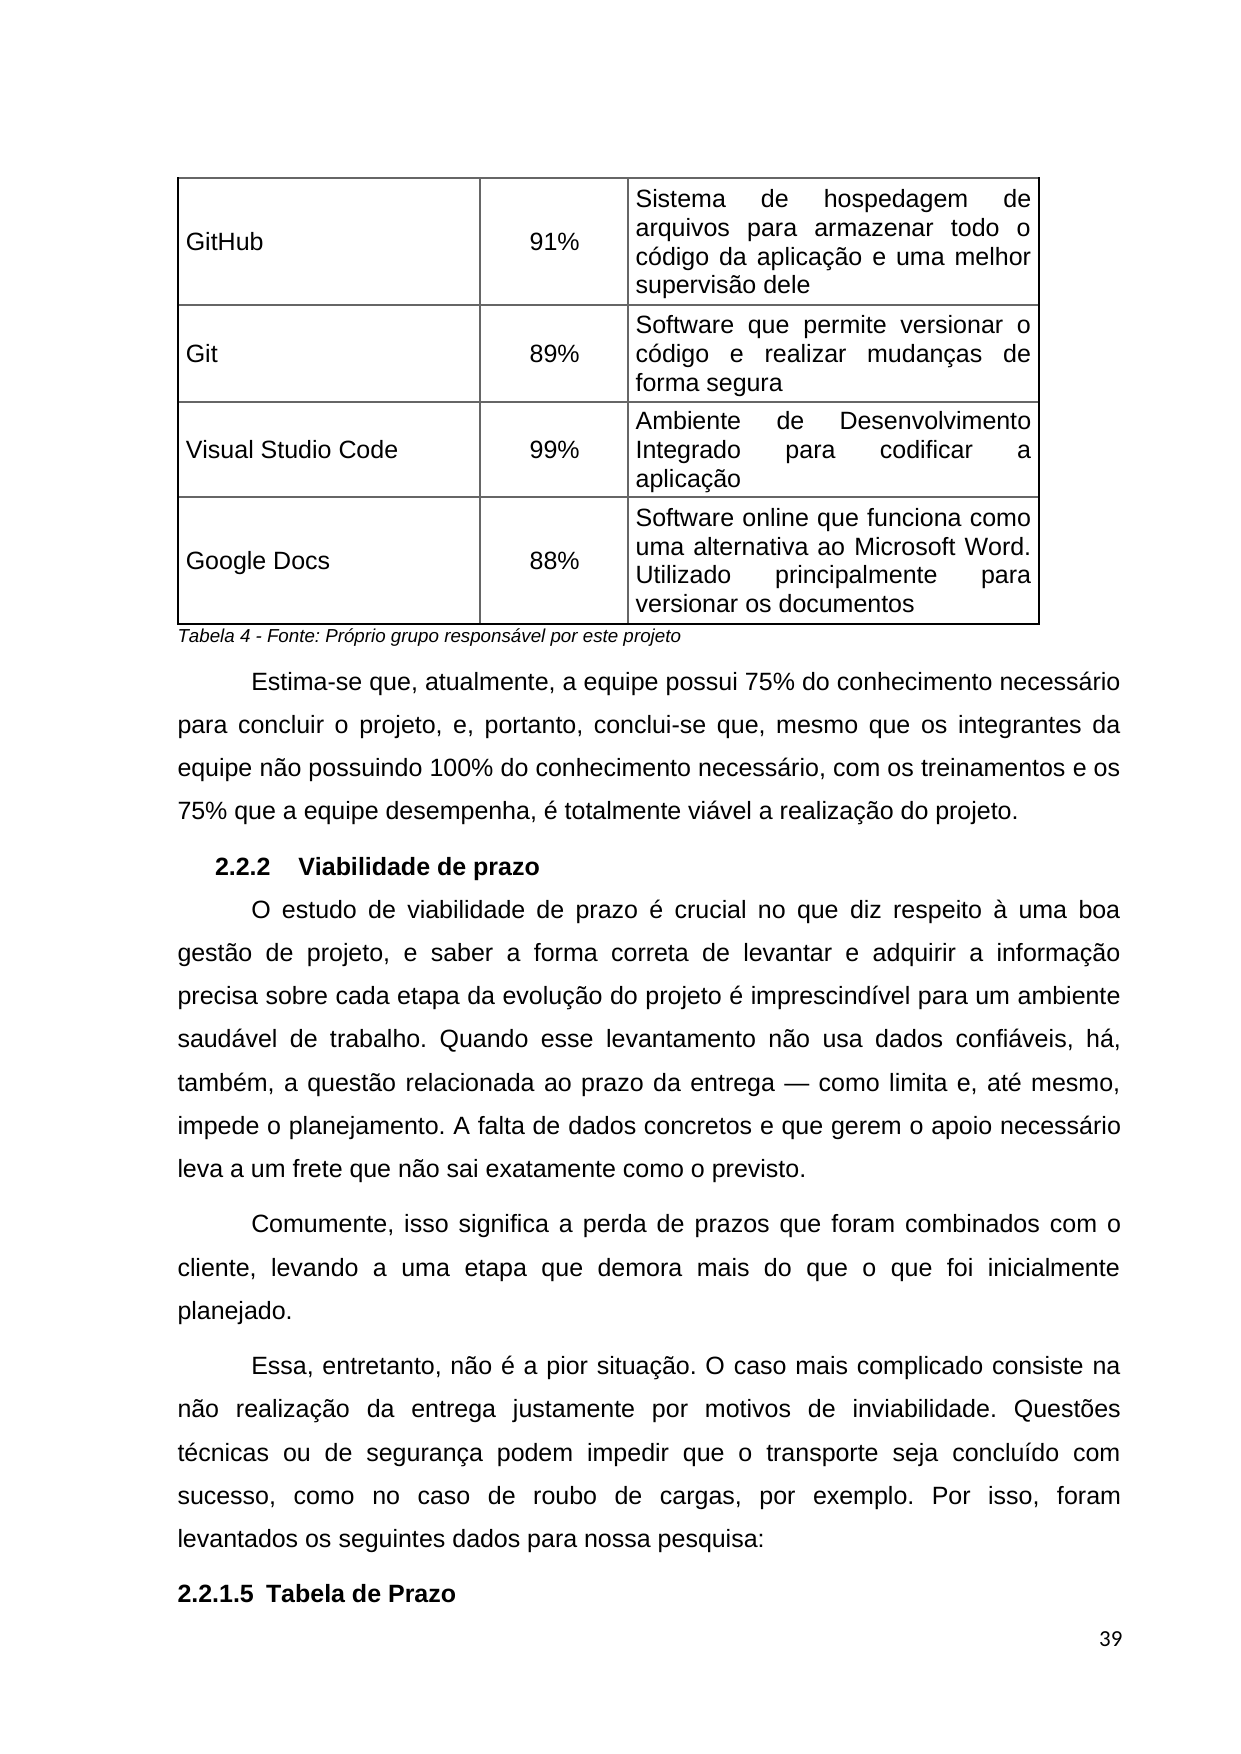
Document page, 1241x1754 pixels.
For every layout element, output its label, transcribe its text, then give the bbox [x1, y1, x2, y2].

text Viabilidade de prazo [215, 852, 1122, 881]
text Estima-se que, atualmente, a equipe possui 75% do conhecimento necessário para concluir o projeto, e, portanto, conclui-se que, mesmo que os integrantes da equipe não possuindo 100% do conhecimento necessário, com os treinamentos e os 75% que a equipe desempenha, é totalmente viável a realização do projeto. [177, 667, 1122, 825]
text Comumente, isso significa a perda de prazos que foram combinados com o cliente, levando a uma etapa que demora mais do que o que foi inicialmente planejado. [177, 1209, 1122, 1324]
table_cell Ambiente de Desenvolvimento Integrado para codificar a aplicação [629, 403, 1038, 496]
table_cell GitHub [179, 179, 479, 304]
text Tabela 4 - Fonte: Próprio grupo responsável por este projeto [177, 624, 1122, 646]
table_cell 88% [481, 498, 627, 622]
table_cell Visual Studio Code [179, 403, 479, 496]
table_cell 99% [481, 403, 627, 496]
text O estudo de viabilidade de prazo é crucial no que diz respeito à uma boa gestão de projeto, e saber a forma correta de levantar e adquirir a informação precisa sobre cada etapa da evolução do projeto é imprescindível para um ambiente saudável de trabalho. Quando esse levantamento não usa dados confiáveis, há, também, a questão relacionada ao prazo da entrega — como limita e, até mesmo, impede o planejamento. A falta de dados concretos e que gerem o apoio necessário leva a um frete que não sai exatamente como o previsto. [177, 895, 1122, 1183]
table_cell Sistema de hospedagem de arquivos para armazenar todo o código da aplicação e uma melhor supervisão dele [629, 179, 1038, 304]
table_cell Google Docs [179, 498, 479, 622]
table_cell 89% [481, 306, 627, 401]
text Essa, entretanto, não é a pior situação. O caso mais complicado consiste na não realização da entrega justamente por motivos de inviabilidade. Questões técnicas ou de segurança podem impedir que o transporte seja concluído com sucesso, como no caso de roubo de cargas, por exemplo. Por isso, foram levantados os seguintes dados para nossa pesquisa: [177, 1351, 1122, 1553]
table_cell Software que permite versionar o código e realizar mudanças de forma segura [629, 306, 1038, 401]
table_cell Git [179, 306, 479, 401]
table_cell Software online que funciona como uma alternativa ao Microsoft Word. Utilizado principalmente para versionar os documentos [629, 498, 1038, 622]
text Tabela de Prazo [177, 1579, 1122, 1608]
table_cell 91% [481, 179, 627, 304]
